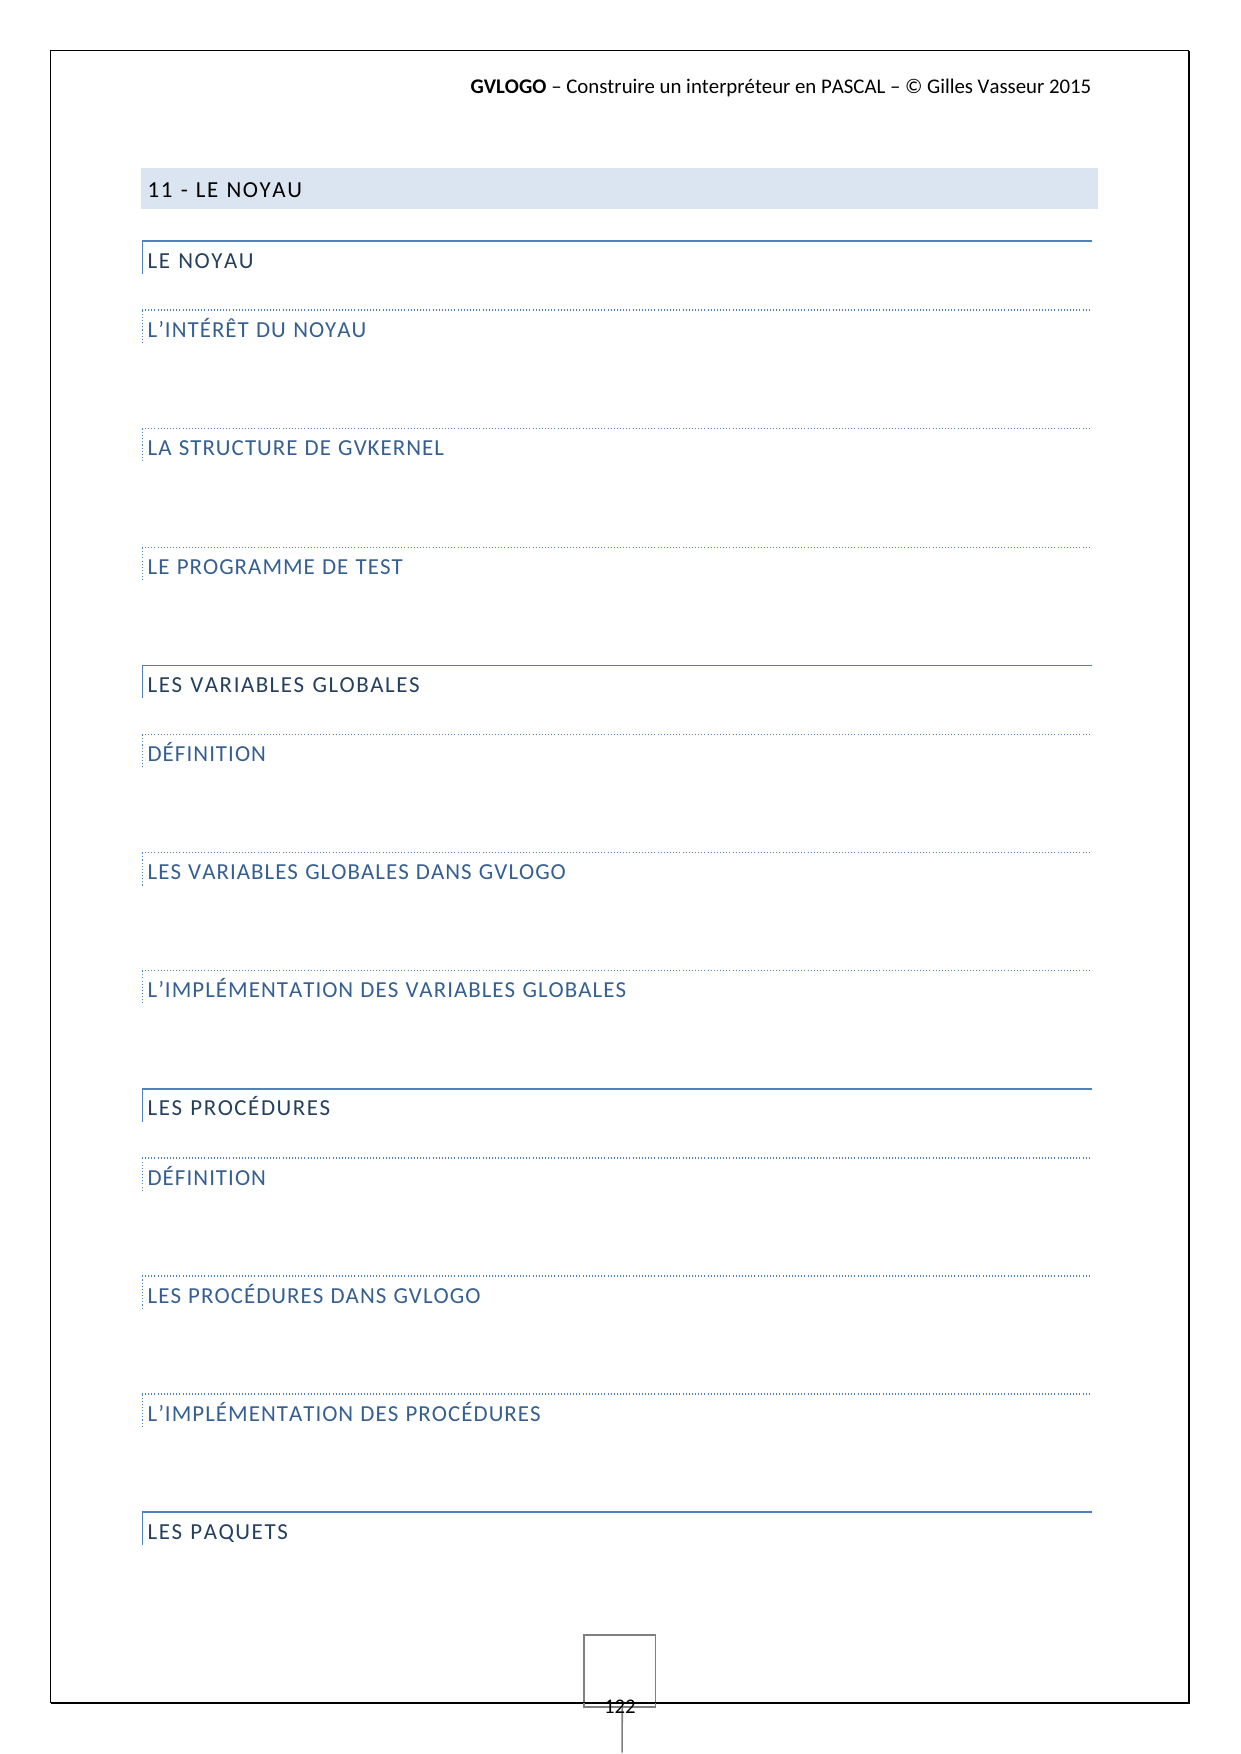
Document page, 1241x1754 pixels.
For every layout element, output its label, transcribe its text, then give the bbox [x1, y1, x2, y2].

subtitle Les paquets [143, 1513, 1092, 1545]
subtitle Définition [142, 1157, 1092, 1191]
subtitle Les variables globales dans GVLOGO [142, 852, 1092, 886]
subtitle L’implémentation des procédures [142, 1393, 1092, 1427]
subtitle L’implémentation des variables globales [142, 970, 1092, 1003]
subtitle Les procédures [143, 1090, 1092, 1122]
subtitle La structure de GVKernel [142, 427, 1092, 461]
subtitle 11 - Le noyau [148, 175, 1092, 203]
subtitle Définition [142, 734, 1092, 767]
subtitle L’intérêt du noyau [142, 309, 1092, 343]
subtitle Le programme de test [142, 547, 1092, 580]
subtitle Les procédures dans GVLOGO [142, 1275, 1092, 1309]
subtitle Le noyau [143, 242, 1092, 274]
subtitle Les variables globales [143, 666, 1092, 698]
